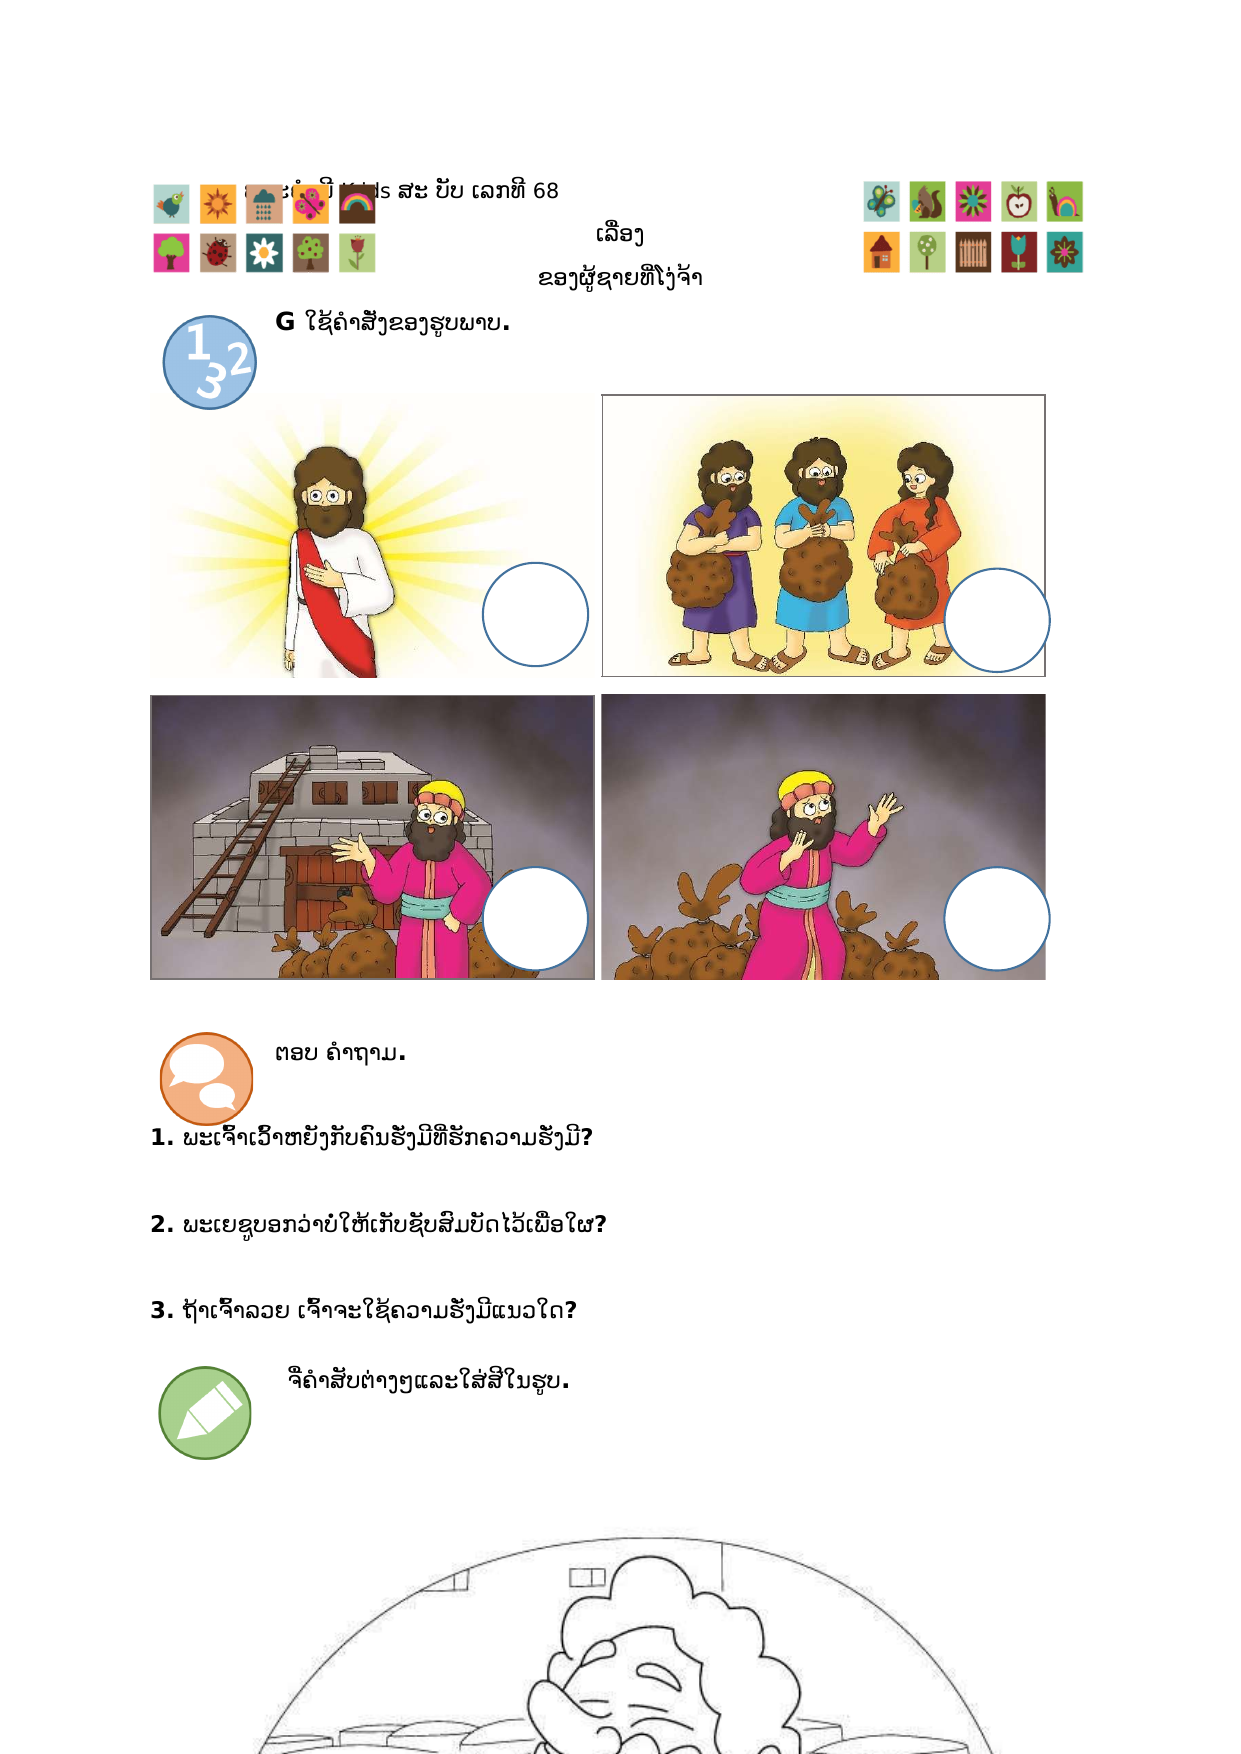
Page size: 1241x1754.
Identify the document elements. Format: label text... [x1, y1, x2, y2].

picture [159, 1032, 254, 1126]
picture [858, 179, 1085, 277]
text 3. ຖ້າເຈົ້າລວຍ ເຈົ້າຈະໃຊ້ຄວາມຮັ່ງມີແນວໃດ? [150, 1298, 1090, 1324]
picture [152, 696, 593, 978]
picture [158, 1366, 252, 1460]
text G ໃຊ້ຄໍາສັ່ງຂອງຮູບພາບ. [288, 307, 1090, 336]
picture [150, 296, 595, 678]
picture [603, 396, 1044, 676]
text 2. ພະເຍຊູບອກວ່າບໍ່ໃຫ້ເກັບຊັບສົມບັດໄວ້ເພື່ອໃຜ? [150, 1211, 1090, 1238]
text ຂອງຜູ້ຊາຍທີ່ໂງ່ຈ້າ [150, 264, 1090, 291]
picture [601, 694, 1046, 980]
text ຕອບ ຄຳຖາມ. [254, 1038, 1090, 1067]
picture [150, 183, 383, 277]
text ເລື່ອງ [383, 221, 858, 247]
picture [183, 1504, 1061, 1754]
text ພຣະຄໍາພີ K ids ສະ ບັບ ເລກທີ 68 [330, 177, 1090, 204]
text ຈື່ຄໍາສັບຕ່າງໆແລະໃສ່ສີໃນຮູບ. [150, 1365, 1090, 1394]
text 1. ພະເຈົ້າ​ເວົ້າ​ຫຍັງ​ກັບ​ຄົນ​ຮັ່ງມີ​ທີ່​ຮັກ​ຄວາມ​ຮັ່ງມີ? [150, 1124, 1090, 1151]
